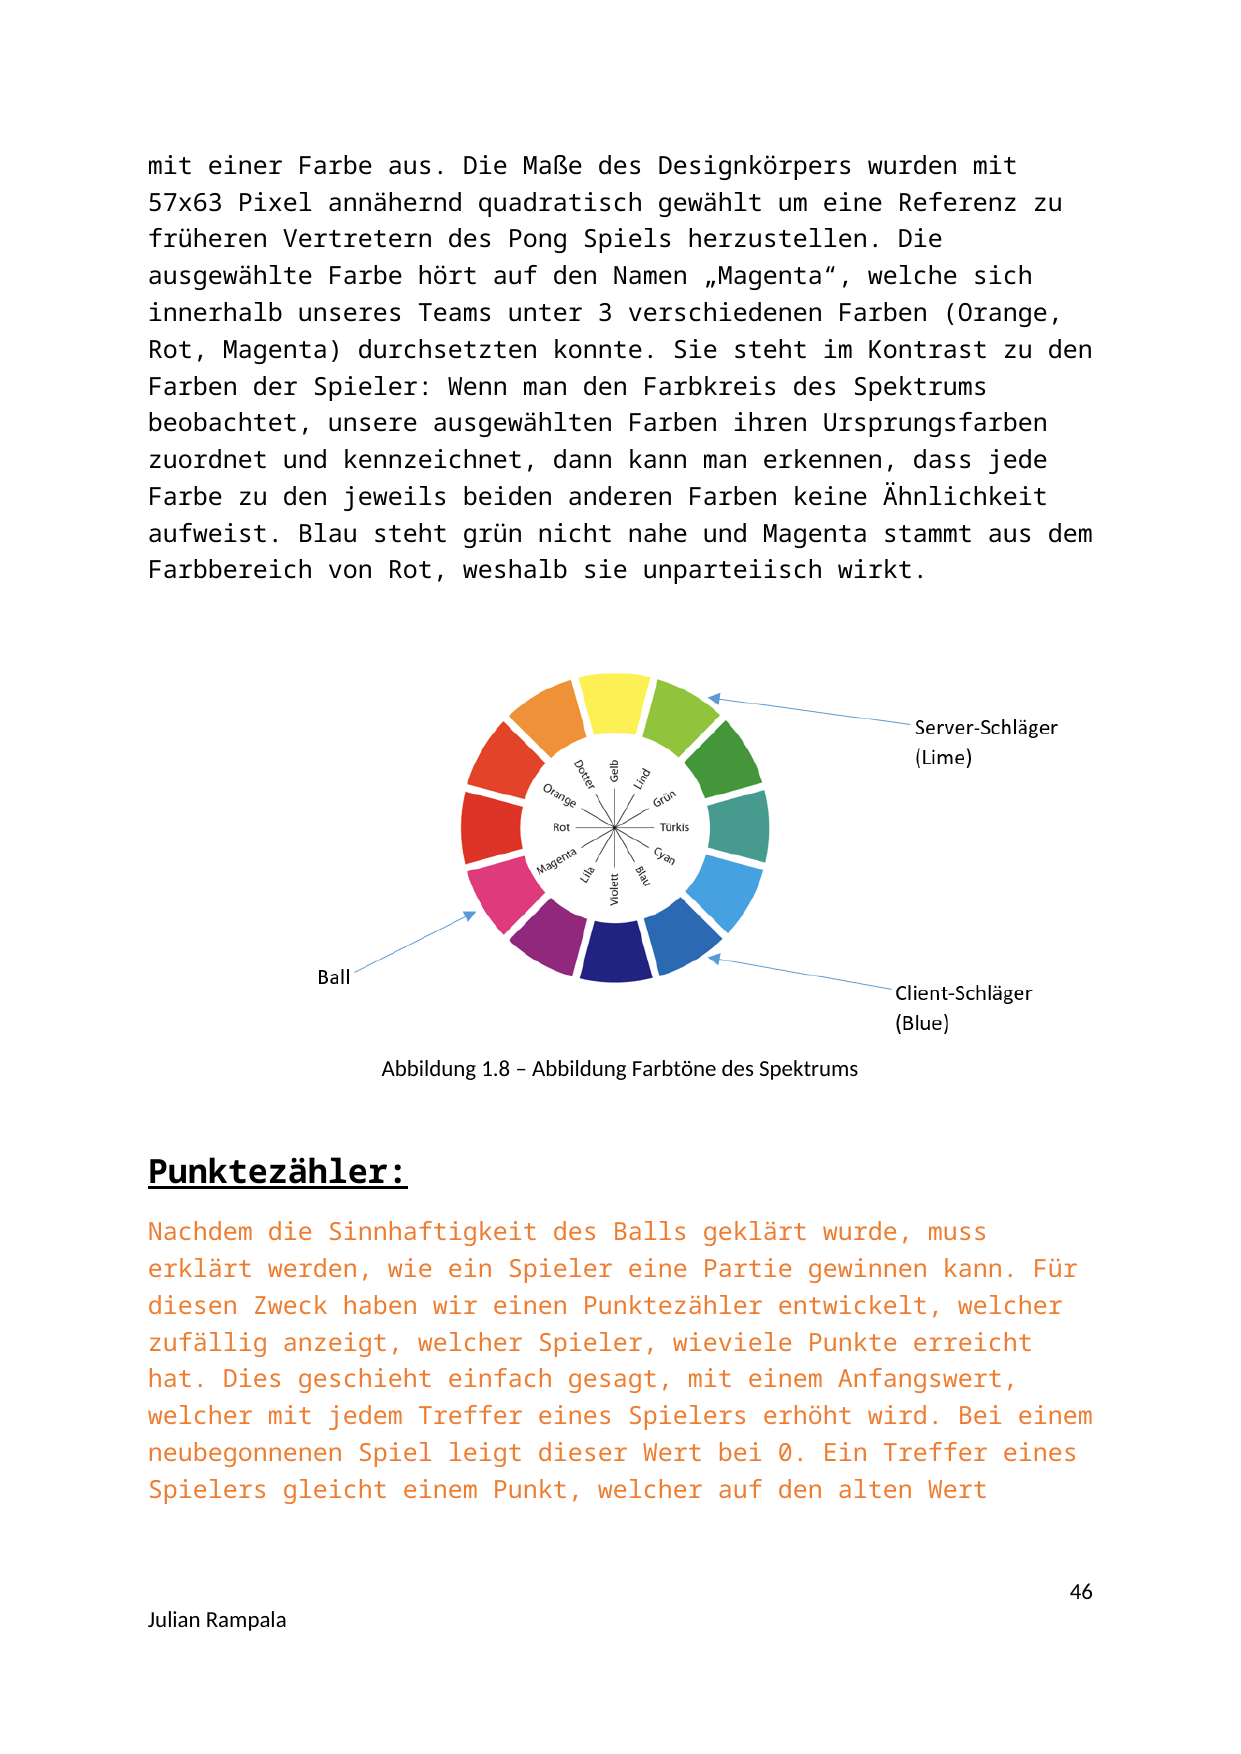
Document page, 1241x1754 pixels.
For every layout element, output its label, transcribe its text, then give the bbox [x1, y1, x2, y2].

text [148, 148, 1093, 586]
text Abbildung 1.8 – Abbildung Farbtöne des Spektrums [148, 1054, 1093, 1082]
picture [147, 658, 1093, 1036]
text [148, 1214, 1093, 1505]
text Punktezähler: [148, 1148, 1093, 1194]
